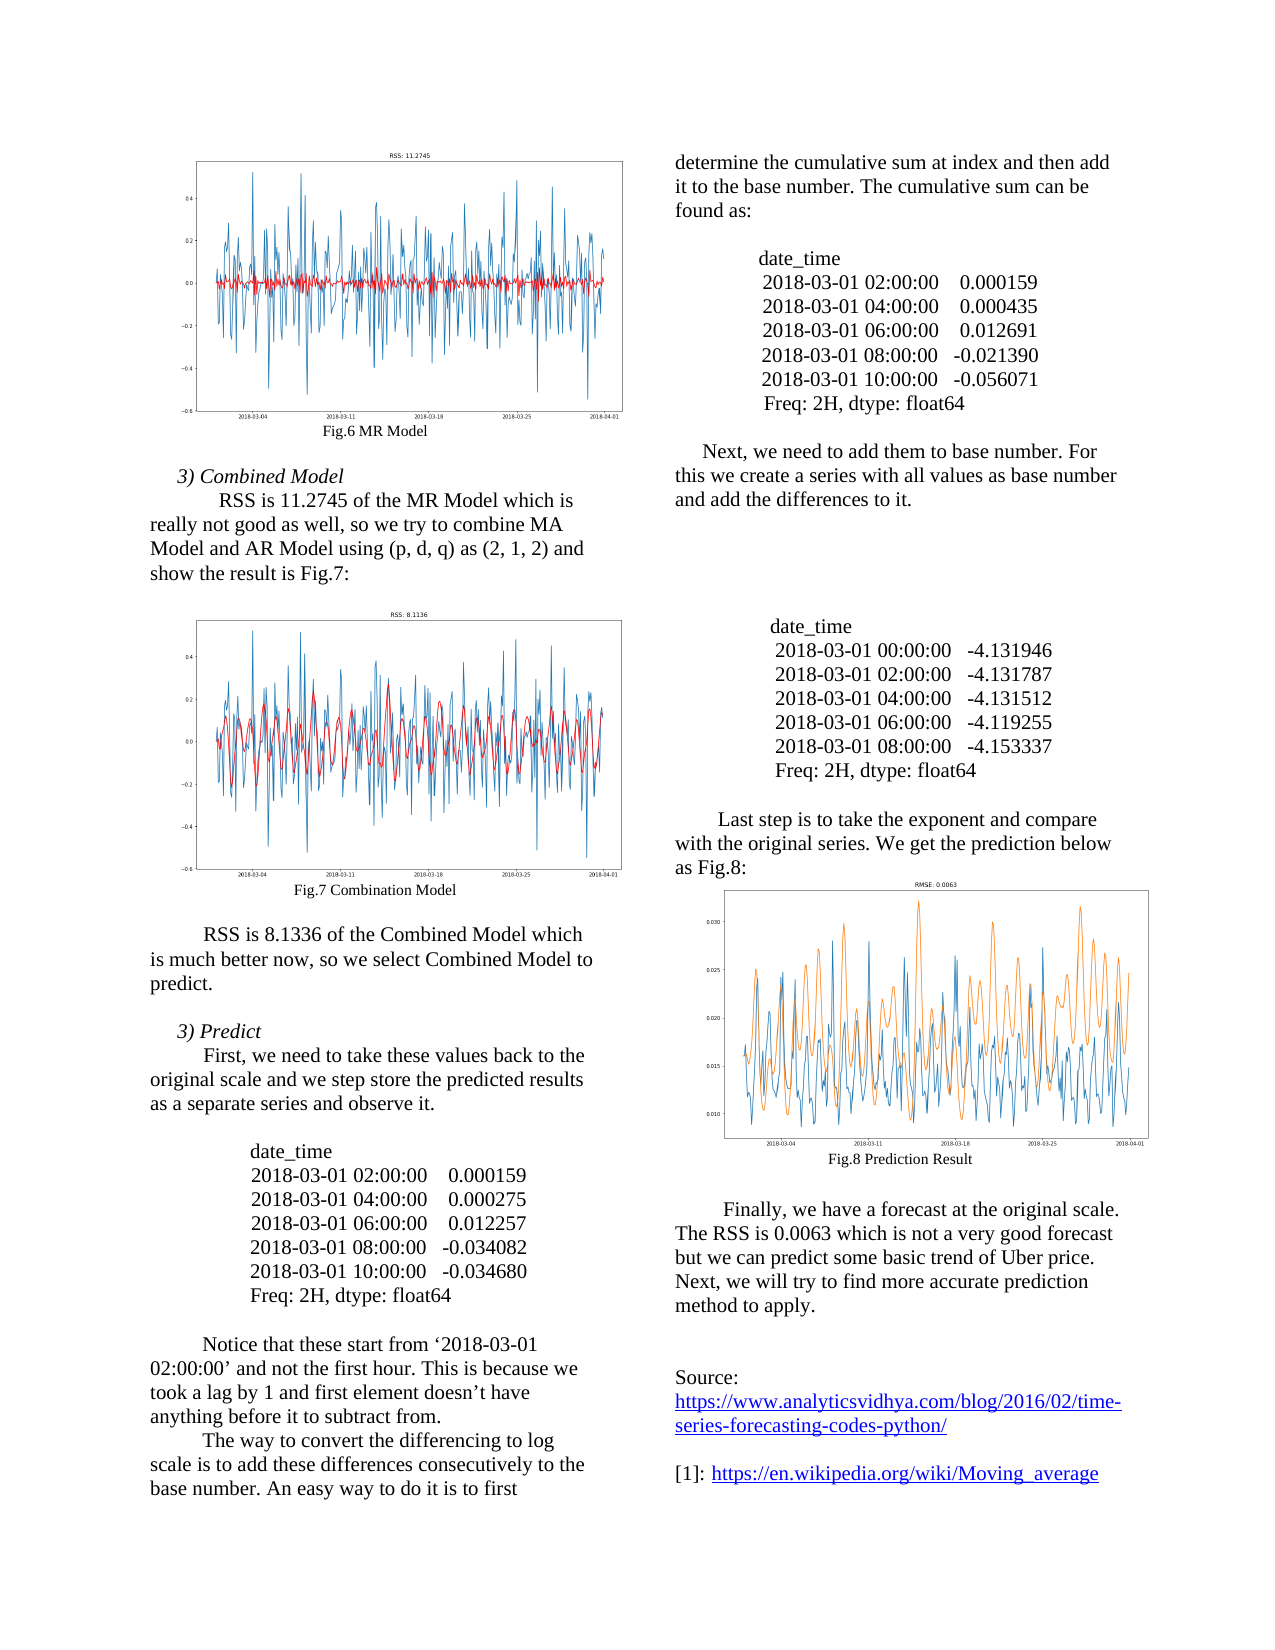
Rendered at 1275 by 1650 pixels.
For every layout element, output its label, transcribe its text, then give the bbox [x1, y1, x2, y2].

text 2018-03-01 08:00:00 -0.021390 [675, 342, 1125, 367]
text Finally, we have a forecast at the original scale. The RSS is 0.0063 which is not a very good forecast but we can predict some basic trend of Uber price. Next, we will try to find more accurate prediction method to apply. [675, 1196, 1125, 1317]
text Source: https://www.analyticsvidhya.com/blog/2016/02/time-series-forecasting-codes-python/ [675, 1365, 1125, 1437]
text 3) Combined Model [150, 464, 600, 488]
text Fig.8 Prediction Result [675, 1150, 1125, 1168]
text Freq: 2H, dtype: float64 [675, 758, 1125, 782]
text 2018-03-01 04:00:00 0.000435 [675, 294, 1125, 318]
text Fig.7 Combination Model [150, 880, 600, 898]
picture [702, 878, 1153, 1150]
text 2018-03-01 06:00:00 -4.119255 [675, 710, 1125, 734]
text RSS is 8.1336 of the Combined Model which is much better now, so we select Combined Model to predict. [150, 922, 600, 994]
picture [177, 608, 627, 881]
text Freq: 2H, dtype: float64 [150, 1283, 600, 1307]
text 2018-03-01 10:00:00 -0.056071 [675, 367, 1125, 391]
text Fig.6 MR Model [150, 422, 600, 440]
text 2018-03-01 10:00:00 -0.034680 [150, 1259, 600, 1283]
text 2018-03-01 08:00:00 -0.034082 [150, 1235, 600, 1259]
text First, we need to take these values back to the original scale and we step store the predicted results as a separate series and observe it. [150, 1043, 600, 1115]
text date_time [675, 614, 1125, 638]
text [1]: https://en.wikipedia.org/wiki/Moving_average [675, 1461, 1125, 1485]
text Last step is to take the exponent and compare with the original series. We get the prediction below as Fig.8: [675, 807, 1125, 879]
text 2018-03-01 06:00:00 0.012691 [675, 318, 1125, 342]
text 2018-03-01 02:00:00 -4.131787 [675, 662, 1125, 686]
text 3) Predict [150, 1019, 600, 1043]
text Next, we need to add them to base number. For this we create a series with all values as base number and add the differences to it. [675, 439, 1125, 511]
text The way to convert the differencing to log scale is to add these differences consecutively to the base number. An easy way to do it is to first determine the cumulative sum at index and then add it to the base number. The cumulative sum can be found as: [675, 150, 1125, 222]
text 2018-03-01 04:00:00 0.000275 [150, 1187, 600, 1211]
text 2018-03-01 02:00:00 0.000159 [675, 270, 1125, 294]
picture [177, 150, 628, 423]
text date_time [150, 1139, 600, 1163]
text 2018-03-01 02:00:00 0.000159 [150, 1163, 600, 1187]
text RSS is 11.2745 of the MR Model which is really not good as well, so we try to combine MA Model and AR Model using (p, d, q) as (2, 1, 2) and show the result is Fig.7: [150, 488, 600, 584]
text The way to convert the differencing to log scale is to add these differences consecutively to the base number. An easy way to do it is to first determine the cumulative sum at index and then add it to the base number. The cumulative sum can be found as: [150, 1428, 600, 1500]
text 2018-03-01 00:00:00 -4.131946 [675, 638, 1125, 662]
text 2018-03-01 08:00:00 -4.153337 [675, 734, 1125, 758]
text Freq: 2H, dtype: float64 [675, 391, 1125, 415]
text date_time [675, 246, 1125, 270]
text 2018-03-01 04:00:00 -4.131512 [675, 686, 1125, 710]
text Notice that these start from ‘2018-03-01 02:00:00’ and not the first hour. This is because we took a lag by 1 and first element doesn’t have anything before it to subtract from. [150, 1331, 600, 1428]
text 2018-03-01 06:00:00 0.012257 [150, 1211, 600, 1235]
